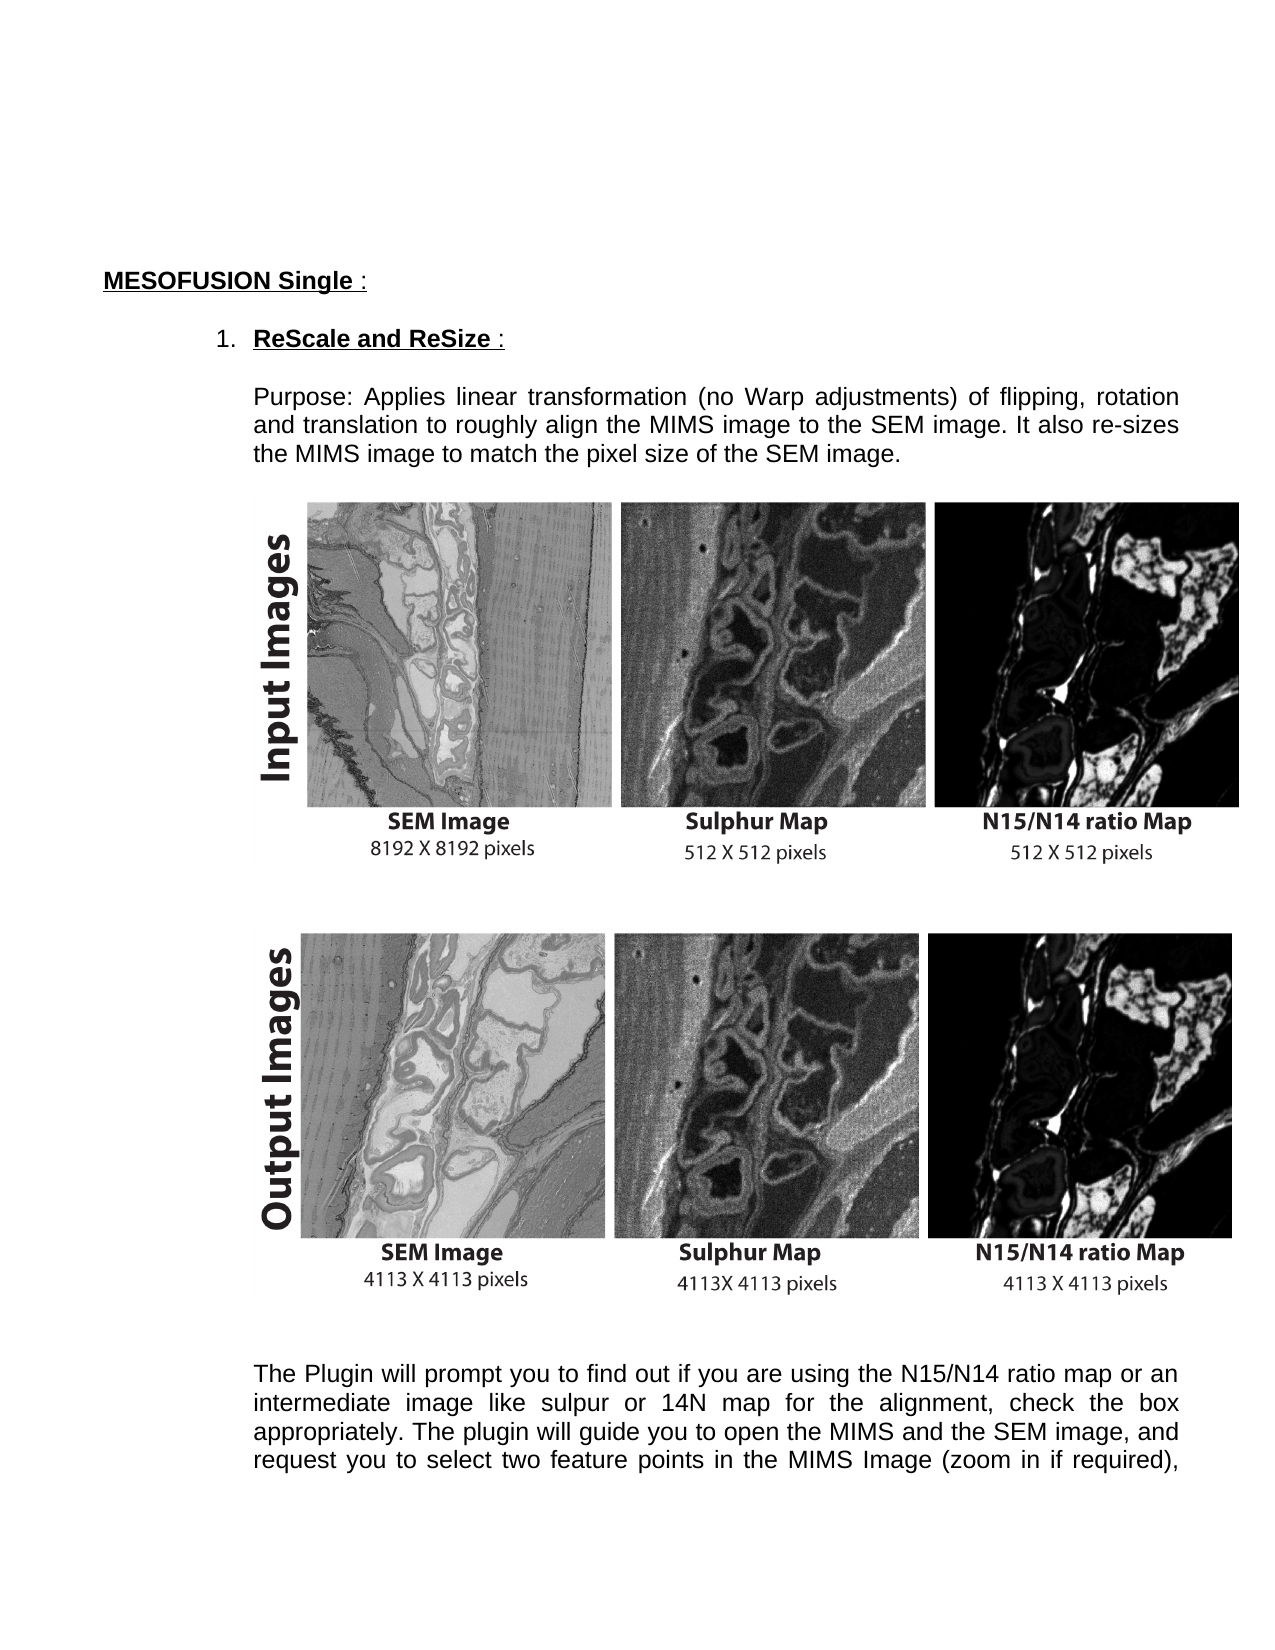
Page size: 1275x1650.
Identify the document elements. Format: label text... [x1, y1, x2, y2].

picture [253, 496, 1239, 870]
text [253, 1359, 1181, 1474]
picture [253, 927, 1232, 1301]
list ReScale and ReSize : [216, 324, 1181, 352]
text MESOFUSION Single : [103, 266, 1181, 294]
text Purpose: Applies linear transformation (no Warp adjustments) of flipping, rotation and translation to roughly align the MIMS image to the SEM image. It also re-sizes the MIMS image to match the pixel size of the SEM image. [253, 382, 1181, 468]
